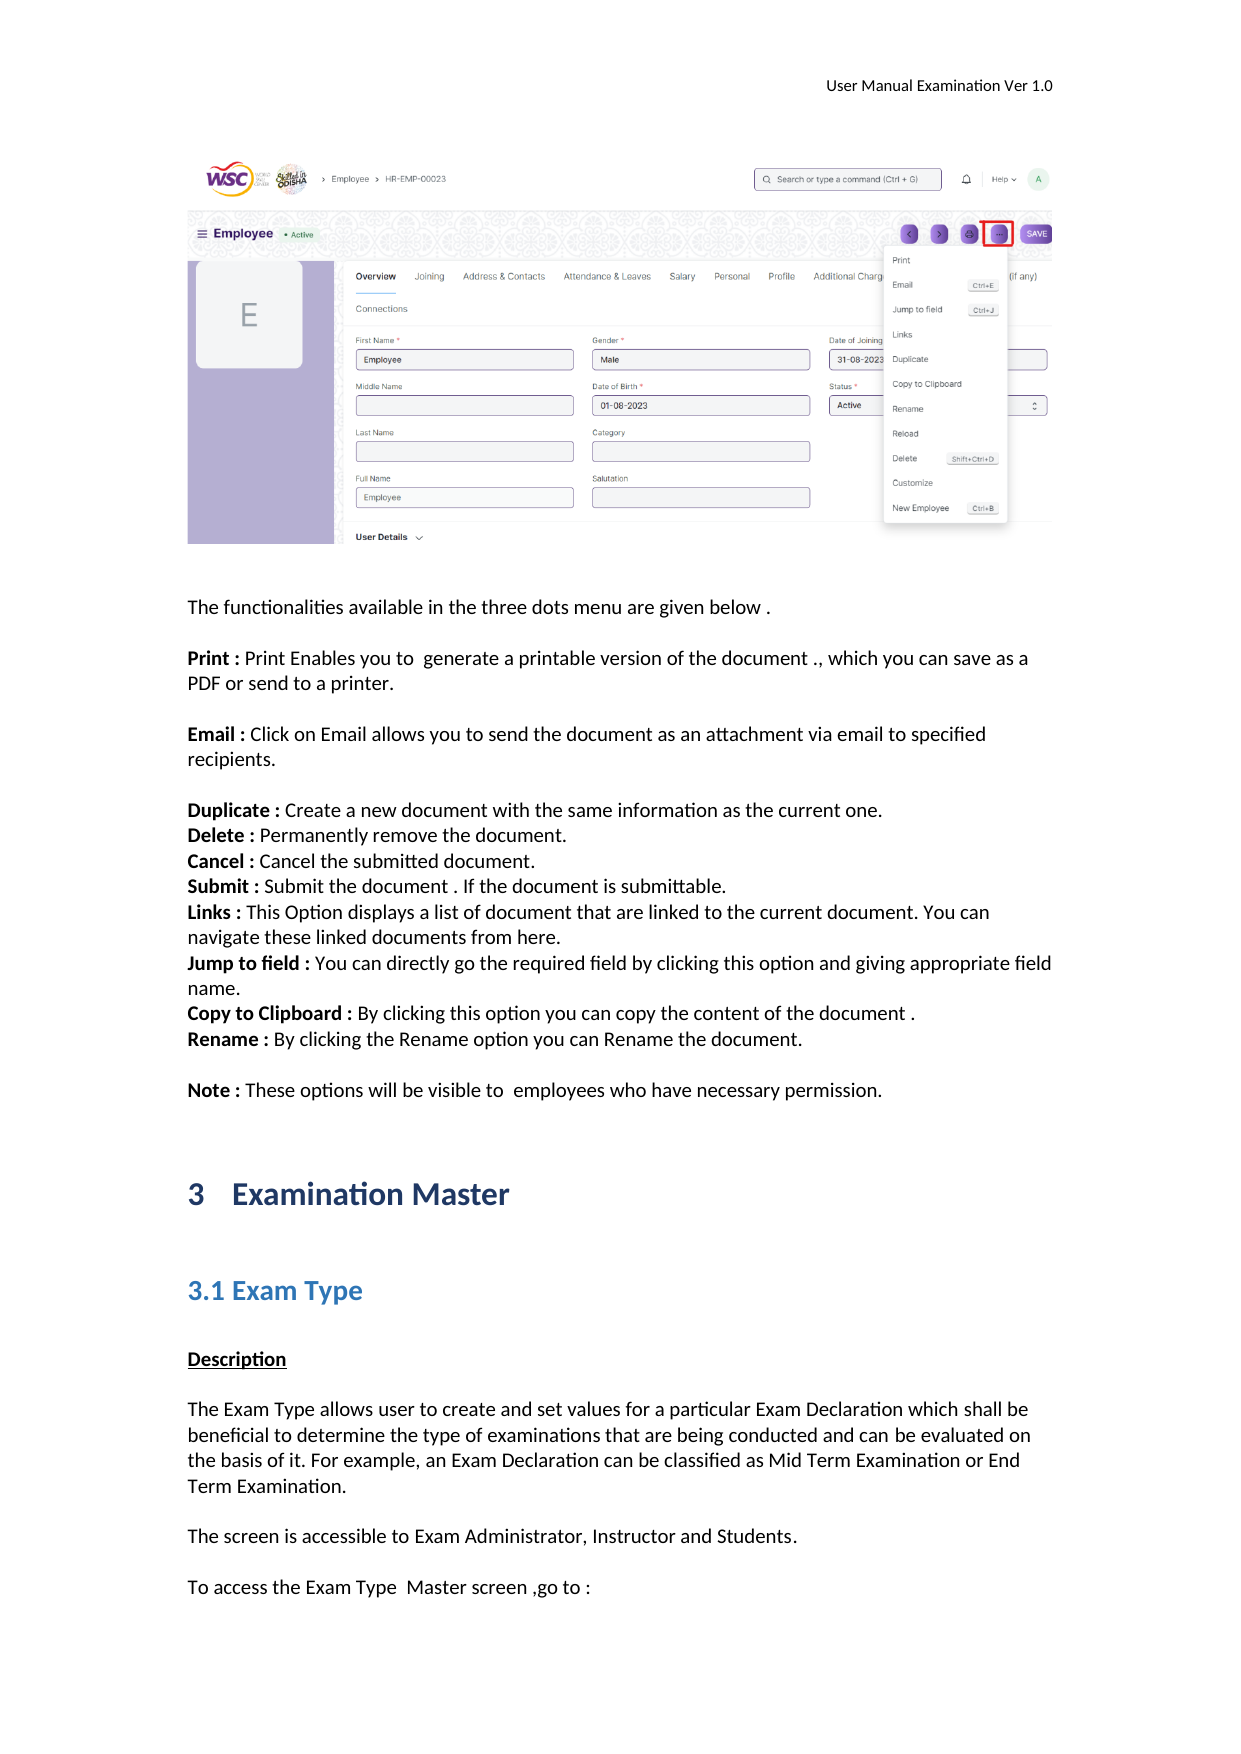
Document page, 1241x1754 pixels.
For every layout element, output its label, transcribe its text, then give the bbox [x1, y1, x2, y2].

text Rename : By clicking the Rename option you can Rename the document. [187, 1026, 1053, 1051]
text Copy to Clipboard : By clicking this option you can copy the content of the document . [187, 1001, 1053, 1026]
subtitle Examination Master [187, 1173, 1053, 1214]
text Submit : Submit the document . If the document is submittable. [187, 873, 1053, 899]
text The functionalities available in the three dots menu are given below . [187, 594, 1053, 619]
text Delete : Permanently remove the document. [187, 823, 1053, 848]
subtitle Exam Type [187, 1272, 1053, 1308]
text Print : Print Enables you to generate a printable version of the document ., which you can save as a PDF or send to a printer. [187, 645, 1053, 696]
text The screen is accessible to Exam Administrator, Instructor and Students. [187, 1524, 1053, 1549]
picture [187, 150, 1052, 544]
text Email : Click on Email allows you to send the document as an attachment via email to specified recipients. [187, 721, 1053, 772]
text Note : These options will be visible to employees who have necessary permission. [187, 1077, 1053, 1102]
text Duplicate : Create a new document with the same information as the current one. [187, 797, 1053, 823]
text To access the Exam Type Master screen ,go to : [187, 1574, 1053, 1600]
text Links : This Option displays a list of document that are linked to the current document. You can navigate these linked documents from here. [187, 899, 1053, 950]
text Cancel : Cancel the submitted document. [187, 848, 1053, 873]
text Description [187, 1346, 1053, 1371]
text The Exam Type allows user to create and set values for a particular Exam Declaration which shall be beneficial to determine the type of examinations that are being conducted and can be evaluated on the basis of it. For example, an Exam Declaration can be classified as Mid Term Examination or End Term Examination. [187, 1397, 1053, 1498]
text Jump to field : You can directly go the required field by clicking this option and giving appropriate field name. [187, 950, 1053, 1001]
